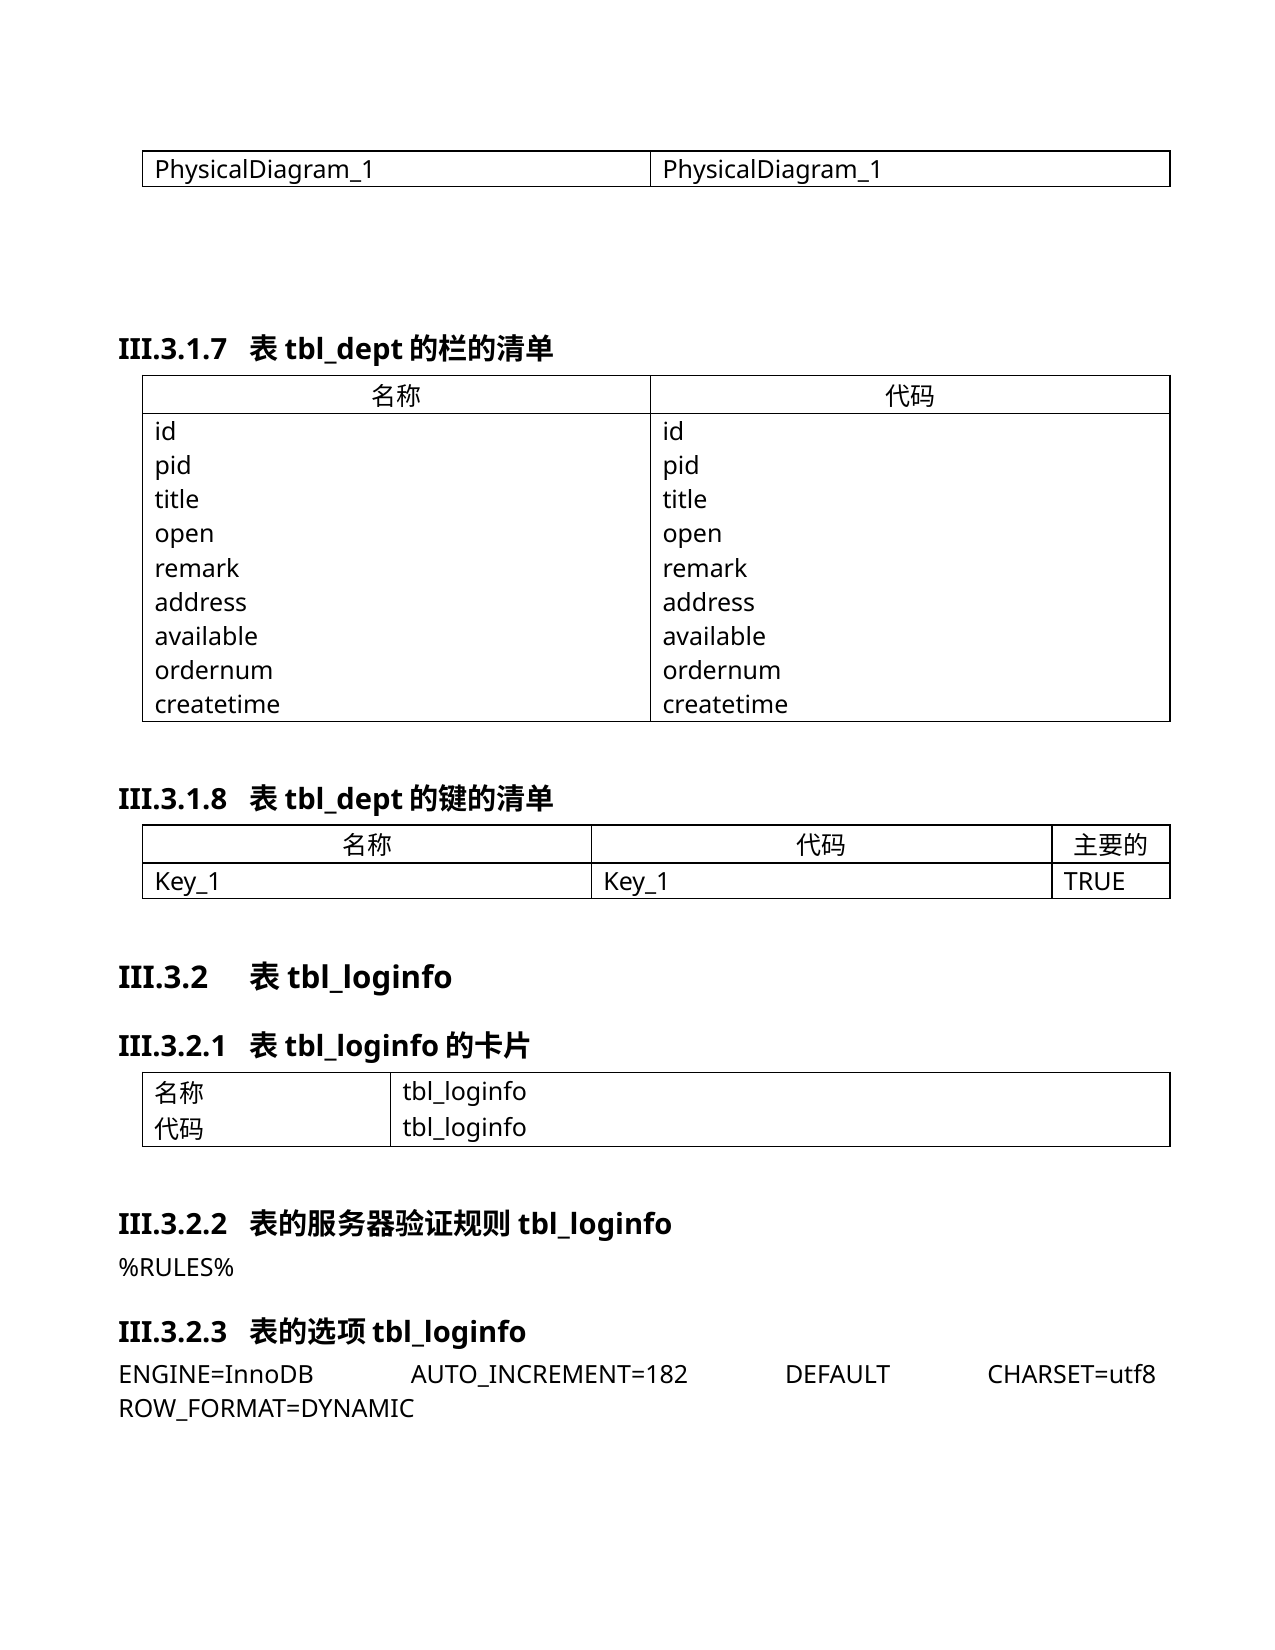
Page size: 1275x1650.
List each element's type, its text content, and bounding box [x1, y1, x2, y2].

subtitle 表tbl_dept的键的清单 [118, 776, 1157, 818]
table_cell id [651, 414, 1169, 448]
table_cell open [143, 516, 650, 550]
table_header 名称 [143, 826, 591, 862]
table_cell TRUE [1053, 864, 1169, 898]
table_cell Key_1 [592, 864, 1051, 898]
table_cell address [651, 584, 1169, 618]
table_header 名称 [143, 1073, 390, 1109]
table_cell pid [143, 448, 650, 482]
table_cell PhysicalDiagram_1 [651, 152, 1169, 186]
table_cell available [651, 618, 1169, 652]
table_cell ordernum [651, 653, 1169, 686]
table_cell createtime [651, 686, 1169, 721]
table_cell 代码 [143, 1110, 390, 1146]
table_header 代码 [651, 376, 1169, 412]
subtitle 表tbl_dept的栏的清单 [118, 326, 1157, 368]
table_cell ordernum [143, 653, 650, 686]
table_cell remark [143, 550, 650, 584]
table_cell Key_1 [143, 864, 591, 898]
table_header tbl_loginfo [391, 1073, 1169, 1109]
table_cell tbl_loginfo [391, 1110, 1169, 1146]
table_cell available [143, 618, 650, 652]
table_cell PhysicalDiagram_1 [143, 152, 650, 186]
table_cell address [143, 584, 650, 618]
text ENGINE=InnoDB AUTO_INCREMENT=182 DEFAULT CHARSET=utf8 ROW_FORMAT=DYNAMIC [118, 1357, 1157, 1425]
table_cell remark [651, 550, 1169, 584]
subtitle 表tbl_loginfo [118, 953, 1157, 998]
table_cell createtime [143, 686, 650, 721]
table_header 名称 [143, 376, 650, 412]
table_cell id [143, 414, 650, 448]
table_cell open [651, 516, 1169, 550]
subtitle 表tbl_loginfo的卡片 [118, 1023, 1157, 1065]
table_cell title [651, 482, 1169, 516]
table_cell pid [651, 448, 1169, 482]
subtitle 表的服务器验证规则tbl_loginfo [118, 1201, 1157, 1243]
table_header 主要的 [1053, 826, 1169, 862]
table_cell title [143, 482, 650, 516]
subtitle 表的选项tbl_loginfo [118, 1308, 1157, 1351]
table_header 代码 [592, 826, 1051, 862]
text %RULES% [118, 1249, 1157, 1283]
